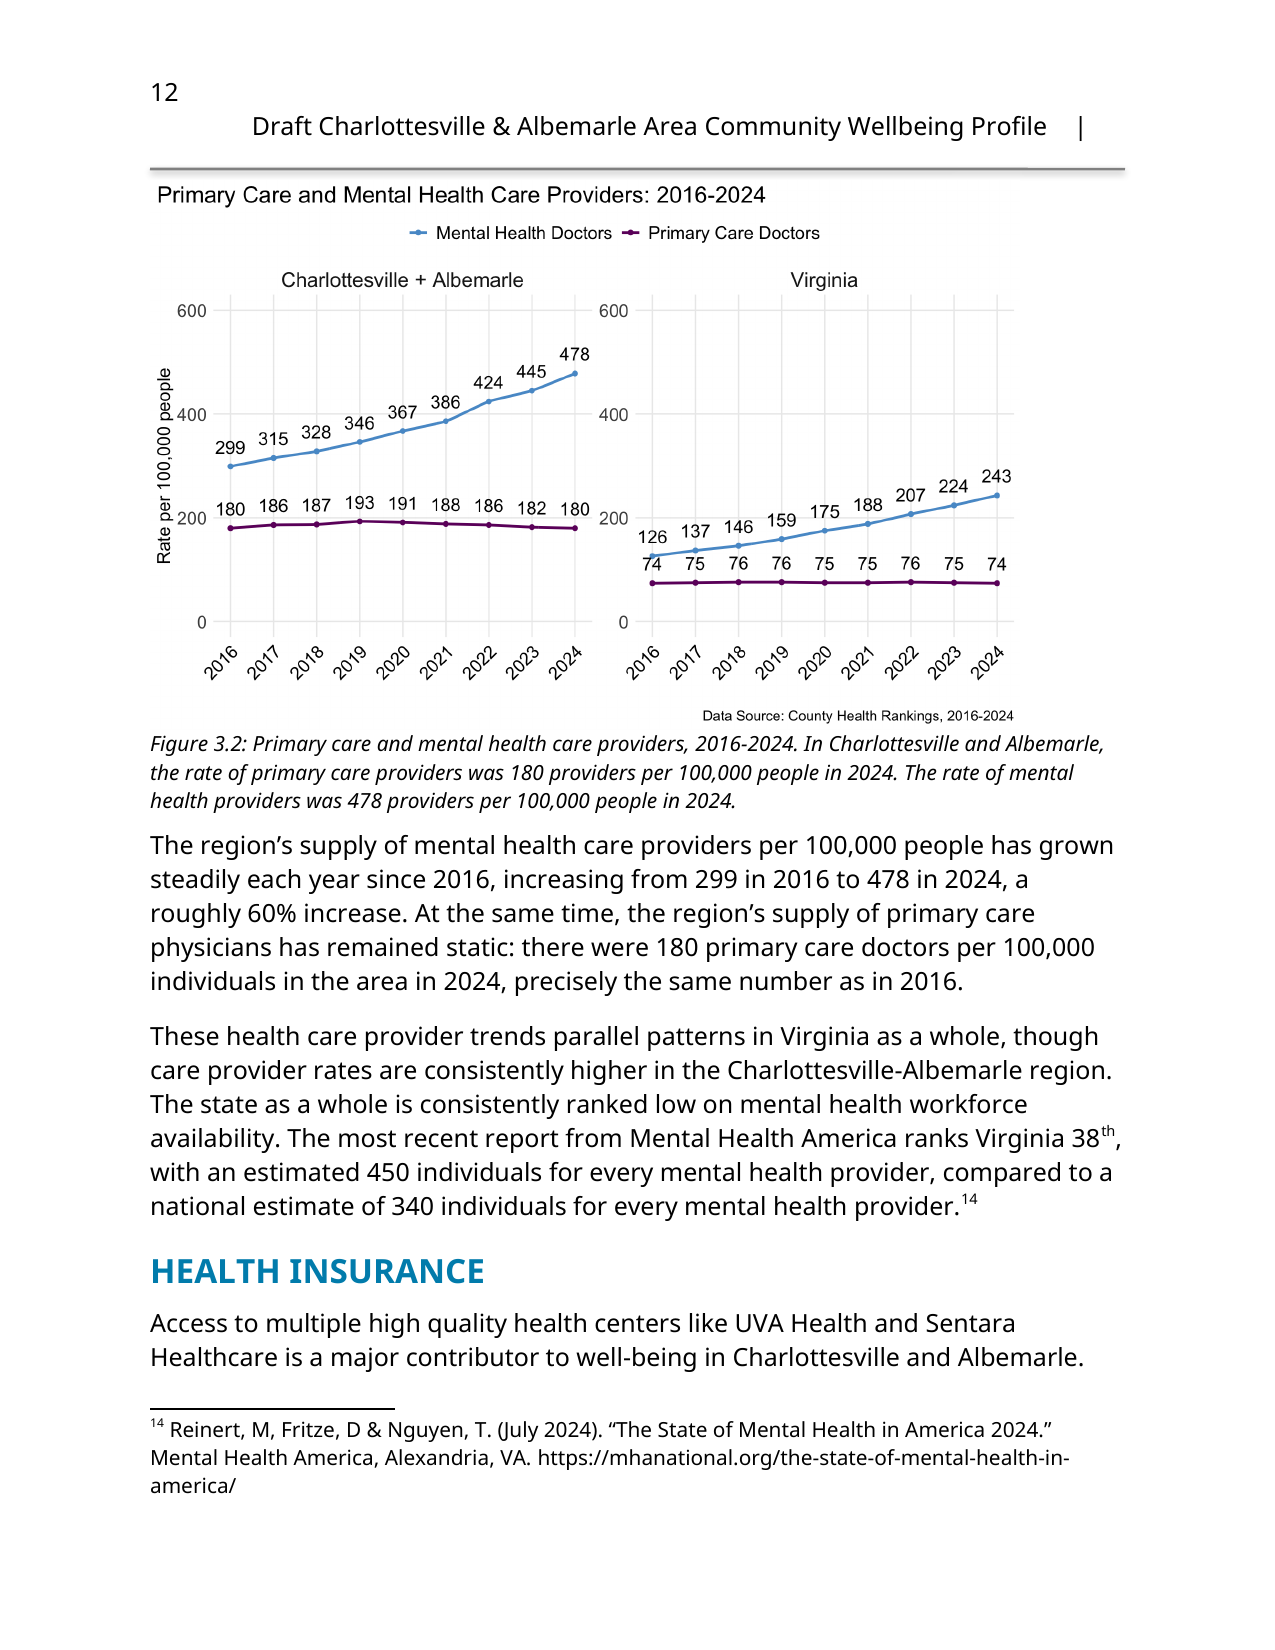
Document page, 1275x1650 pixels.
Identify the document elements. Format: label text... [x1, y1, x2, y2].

picture [150, 180, 1020, 730]
subtitle Health Insurance [150, 1248, 1125, 1293]
text The region’s supply of mental health care providers per 100,000 people has grown steadily each year since 2016, increasing from 299 in 2016 to 478 in 2024, a roughly 60% increase. At the same time, the region’s supply of primary care physicians has remained static: there were 180 primary care doctors per 100,000 individuals in the area in 2024, precisely the same number as in 2016. [150, 827, 1125, 998]
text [150, 1306, 1125, 1374]
text These health care provider trends parallel patterns in Virginia as a whole, though care provider rates are consistently higher in the Charlottesville-Albemarle region. The state as a whole is consistently ranked low on mental health workforce availability. The most recent report from Mental Health America ranks Virginia 38th, with an estimated 450 individuals for every mental health provider, compared to a national estimate of 340 individuals for every mental health provider. [150, 1018, 1125, 1223]
